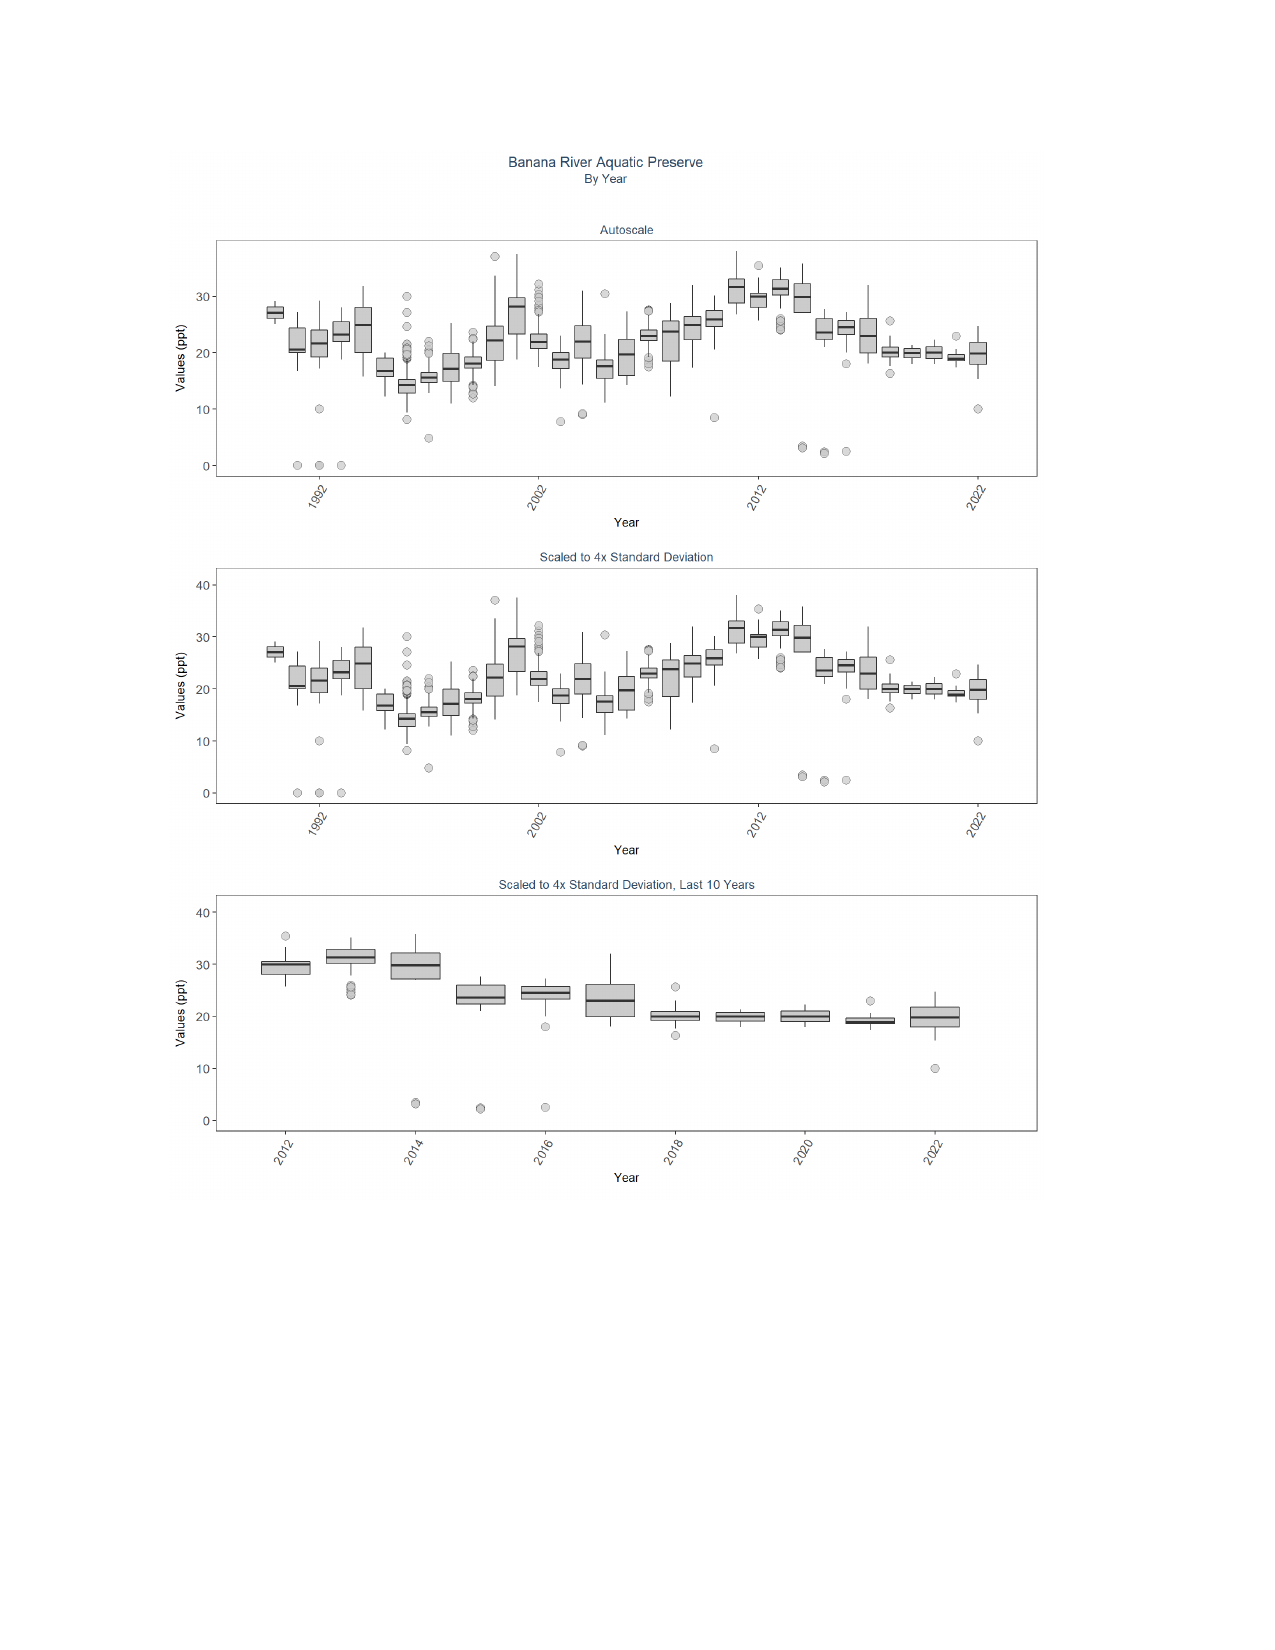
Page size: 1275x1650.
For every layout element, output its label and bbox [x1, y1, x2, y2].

picture [168, 150, 1044, 1200]
